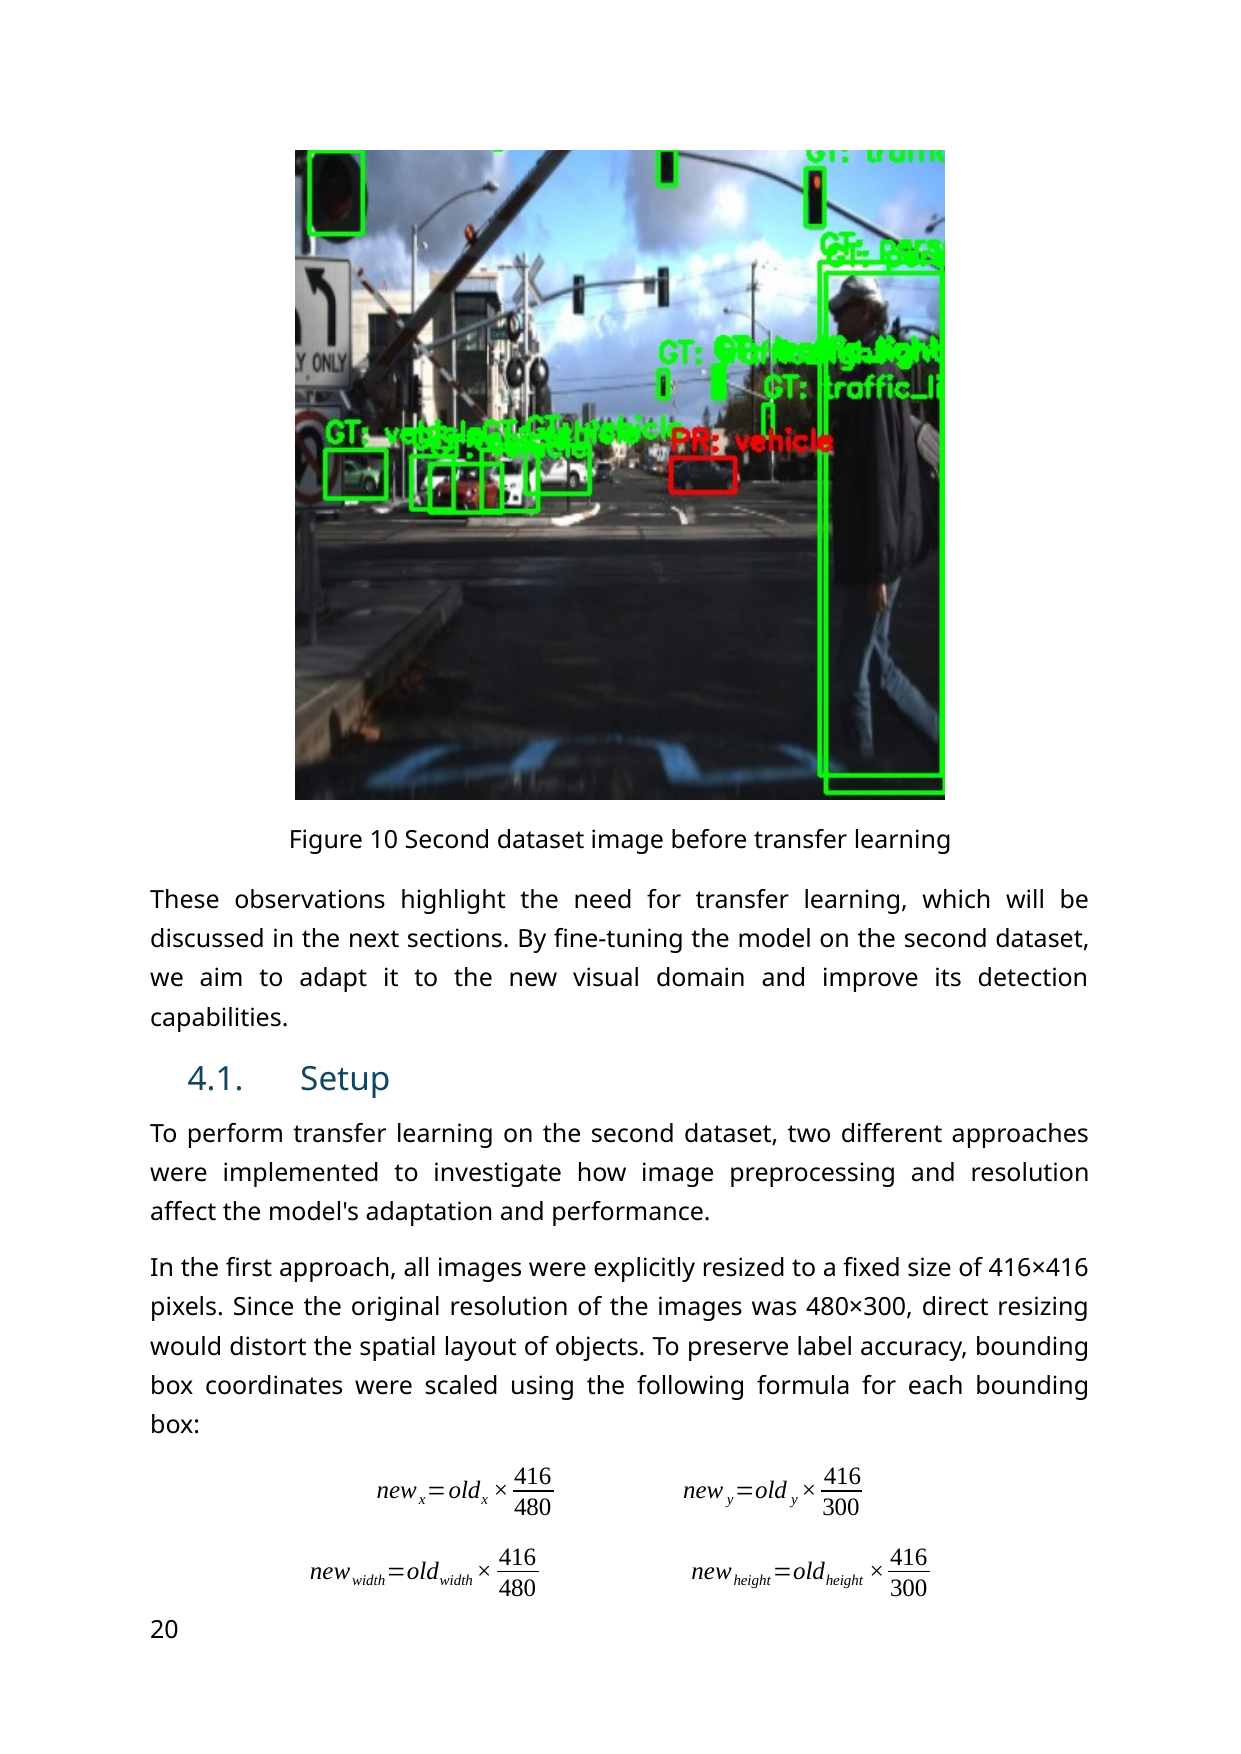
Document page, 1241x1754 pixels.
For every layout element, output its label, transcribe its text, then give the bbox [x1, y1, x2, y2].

text To perform transfer learning on the second dataset, two different approaches were implemented to investigate how image preprocessing and resolution affect the model's adaptation and performance. [150, 1116, 1090, 1228]
text These observations highlight the need for transfer learning, which will be discussed in the next sections. By fine-tuning the model on the second dataset, we aim to adapt it to the new visual domain and improve its detection capabilities. [150, 882, 1090, 1033]
subtitle Setup [187, 1055, 1090, 1101]
text In the first approach, all images were explicitly resized to a fixed size of 416×416 pixels. Since the original resolution of the images was 480×300, direct resizing would distort the spatial layout of objects. To preserve label accuracy, bounding box coordinates were scaled using the following formula for each bounding box: [150, 1250, 1090, 1441]
picture [295, 150, 945, 800]
text Figure 10 Second dataset image before transfer learning [150, 822, 1090, 856]
